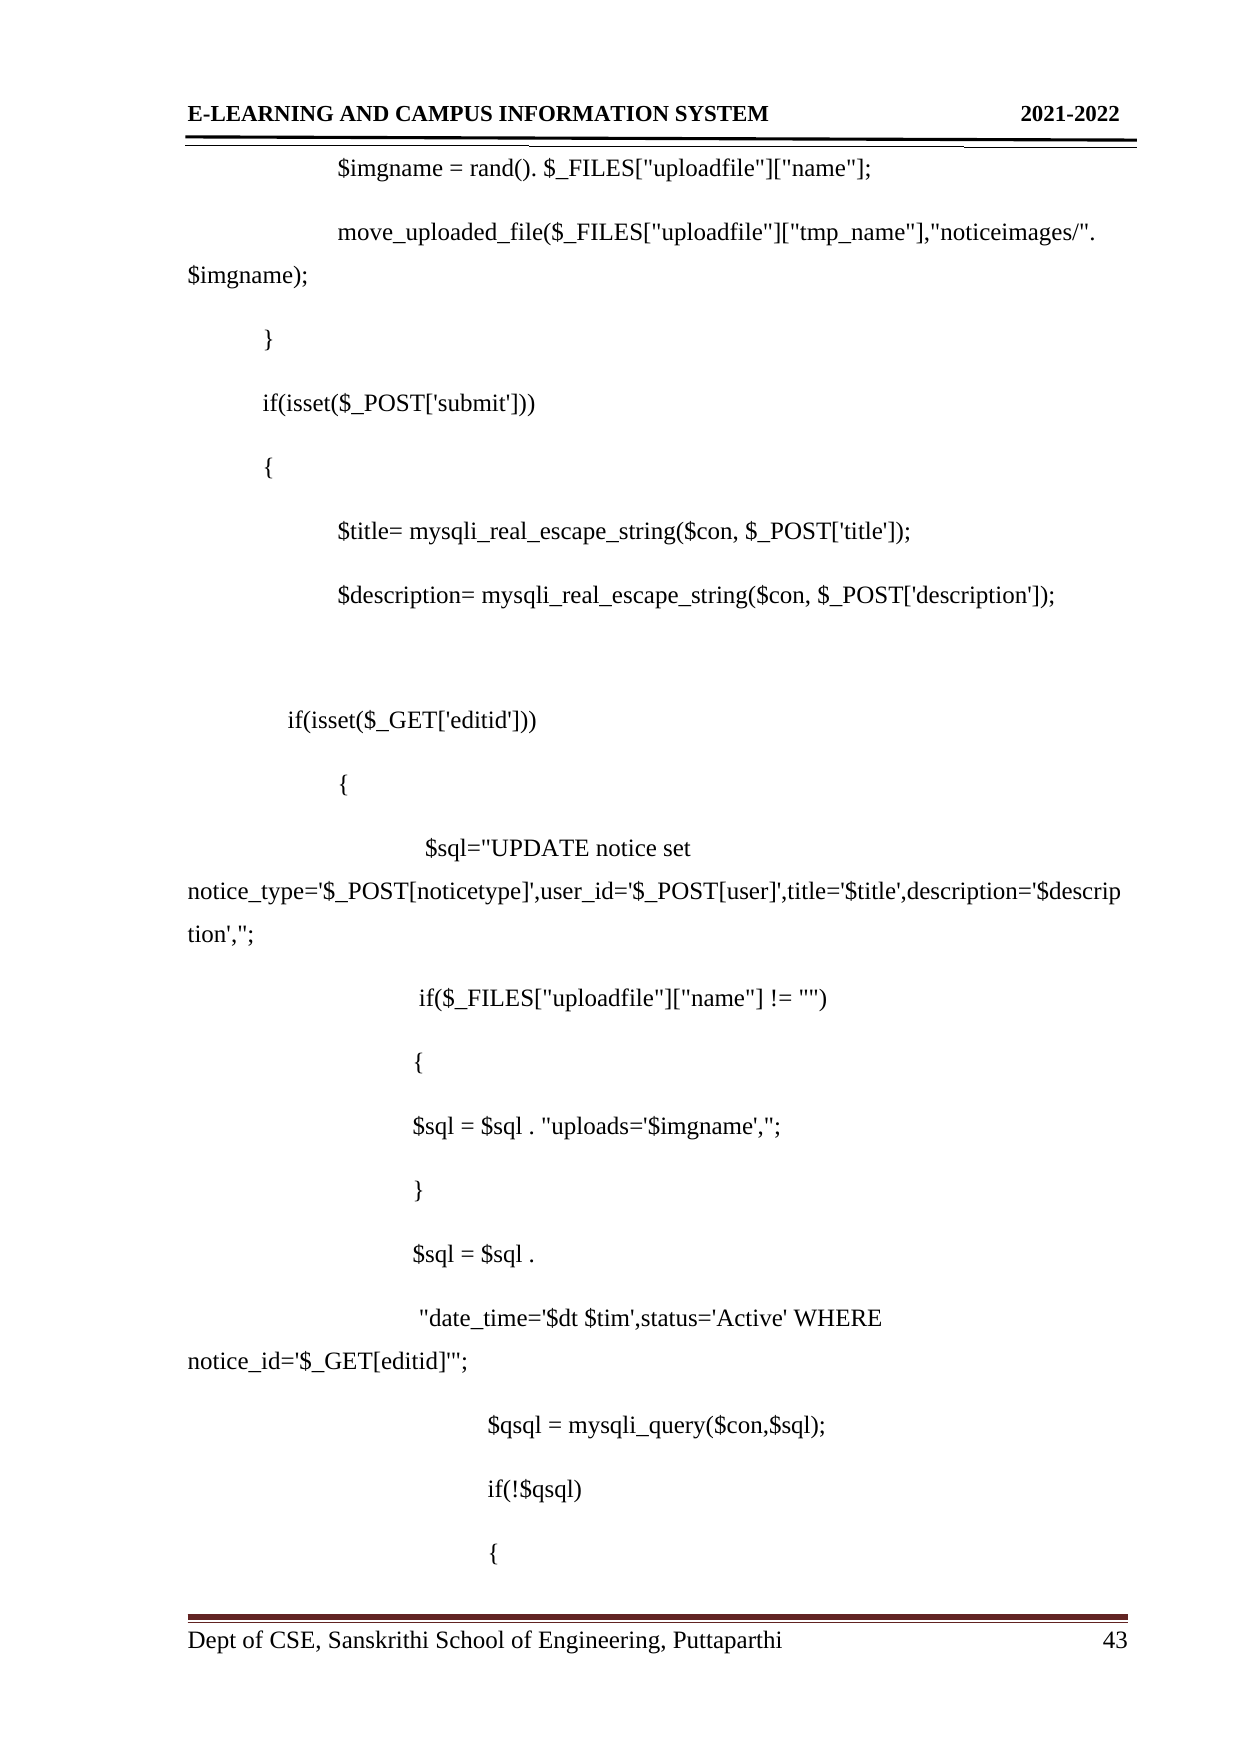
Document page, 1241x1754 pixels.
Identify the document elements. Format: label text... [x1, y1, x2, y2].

text if(!$qsql) [187, 1474, 1128, 1503]
text { [187, 452, 1128, 481]
text if($_FILES["uploadfile"]["name"] != "") [187, 983, 1128, 1012]
text $title= mysqli_real_escape_string($con, $_POST['title']); [187, 516, 1128, 544]
text { [187, 1047, 1128, 1076]
text $qsql = mysqli_query($con,$sql); [187, 1410, 1128, 1439]
text "date_time='$dt $tim',status='Active' WHERE notice_id='$_GET[editid]'"; [187, 1303, 1128, 1375]
text { [187, 1538, 1128, 1567]
text $description= mysqli_real_escape_string($con, $_POST['description']); [187, 580, 1128, 608]
text $sql = $sql . "uploads='$imgname',"; [187, 1111, 1128, 1140]
text { [187, 769, 1128, 798]
text } [187, 1175, 1128, 1204]
text move_uploaded_file($_FILES["uploadfile"]["tmp_name"],"noticeimages/".$imgname); [187, 217, 1128, 289]
text if(isset($_POST['submit'])) [187, 388, 1128, 417]
text $sql = $sql . [187, 1239, 1128, 1268]
text $sql="UPDATE notice set notice_type='$_POST[noticetype]',user_id='$_POST[user]',title='$title',description='$description',"; [187, 833, 1128, 948]
text if(isset($_GET['editid'])) [187, 705, 1128, 734]
text } [187, 324, 1128, 353]
text $imgname = rand(). $_FILES["uploadfile"]["name"]; [187, 153, 1128, 182]
